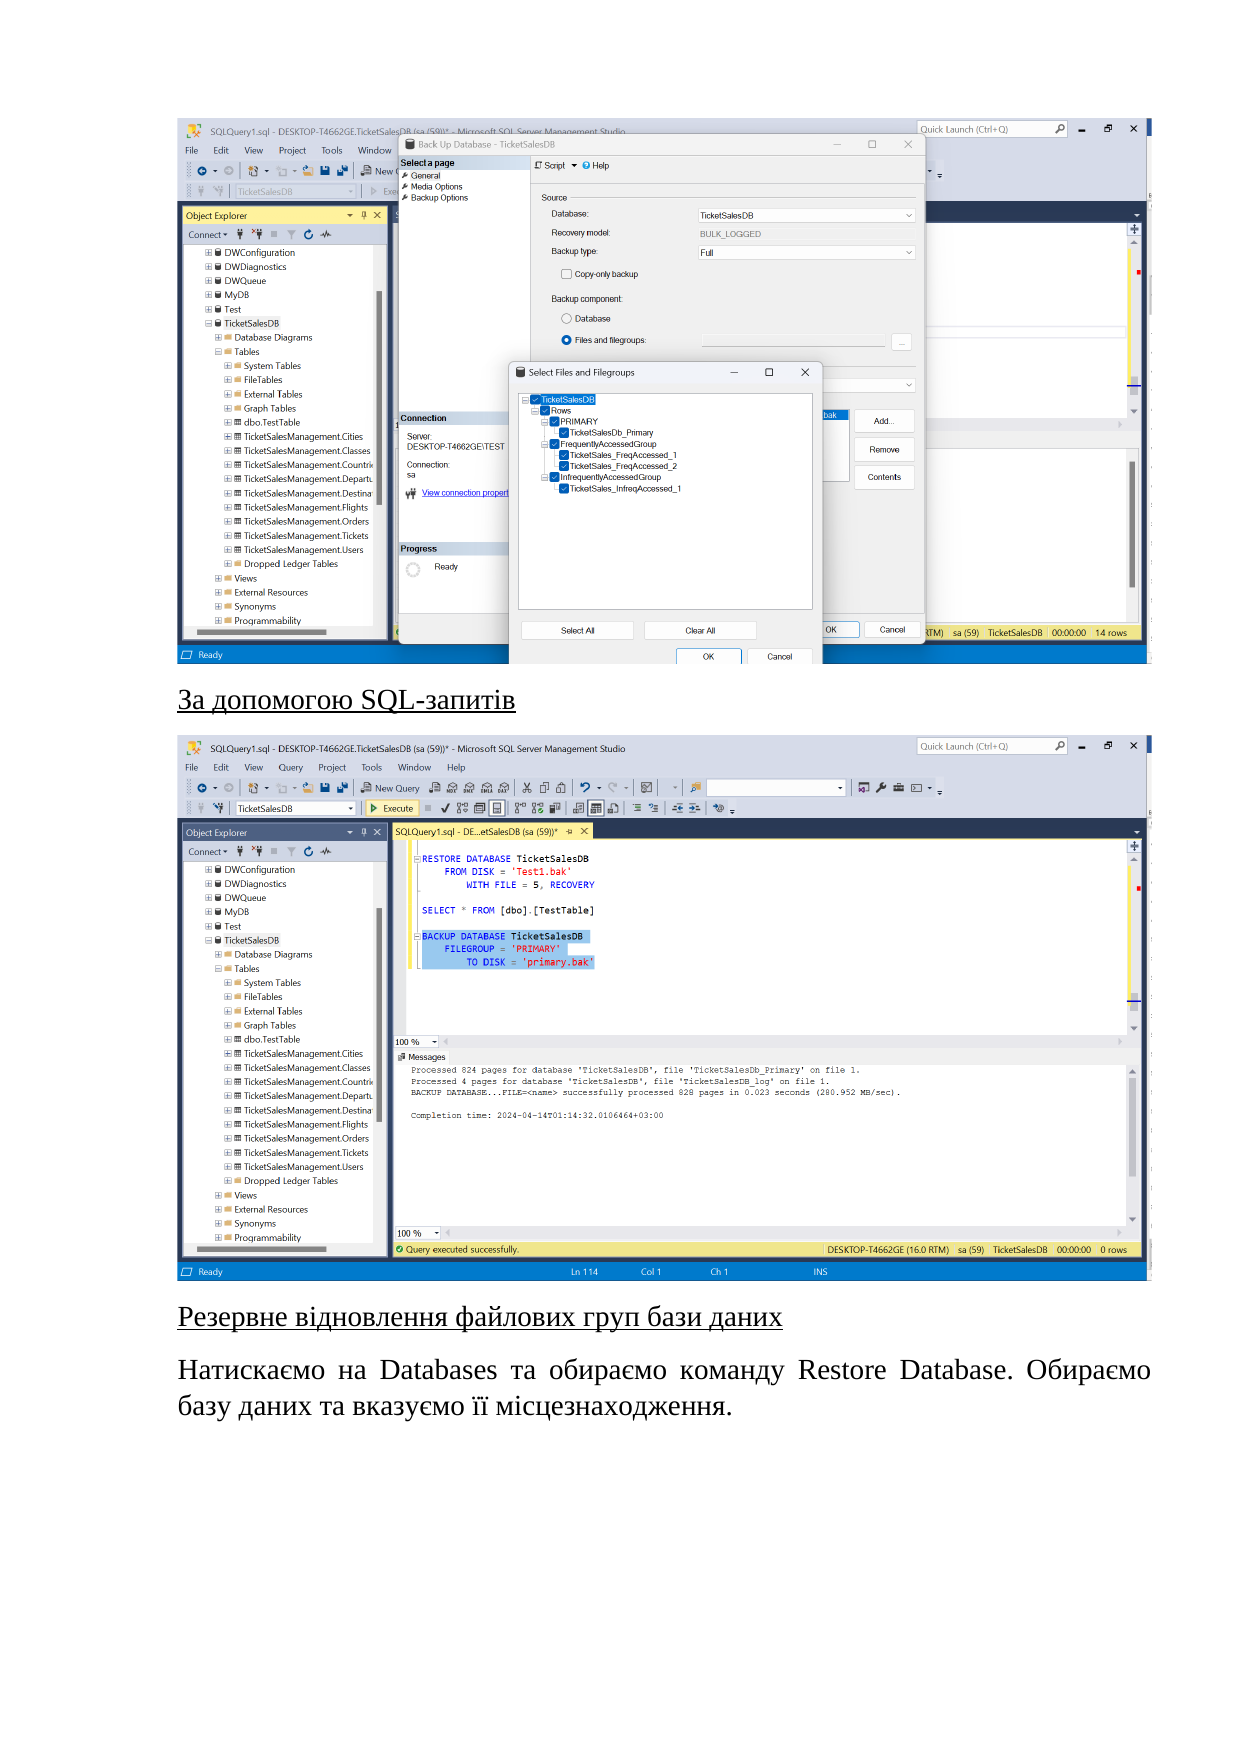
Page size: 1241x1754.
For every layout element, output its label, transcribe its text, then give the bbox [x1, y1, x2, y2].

picture [177, 735, 1152, 1281]
text Натискаємо на Databases та обираємо команду Restore Database. Обираємо базу даних та вказуємо її місцезнаходження. [177, 1352, 1152, 1422]
text Резервне відновлення файлових груп бази даних [177, 1299, 1152, 1333]
text За допомогою SQL-запитів [177, 682, 1152, 716]
picture [177, 118, 1152, 664]
